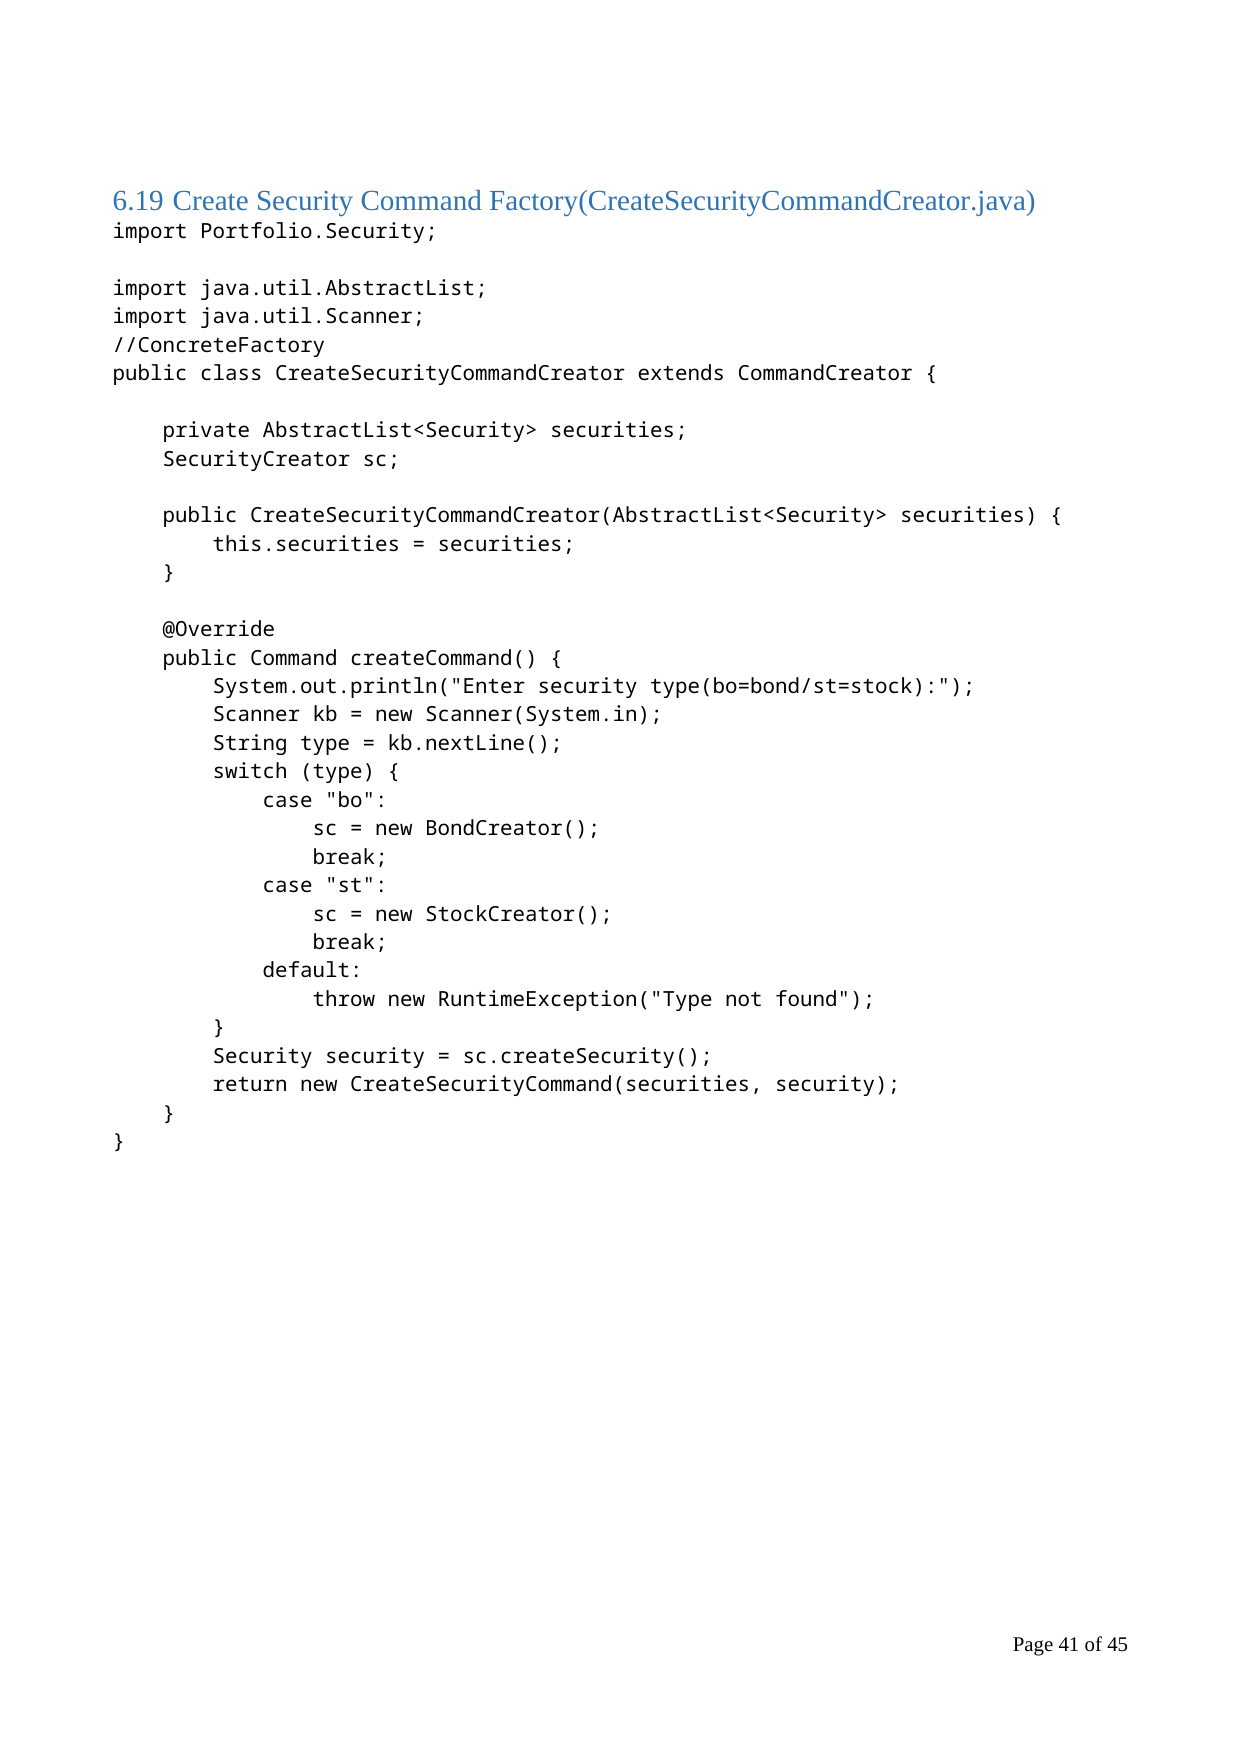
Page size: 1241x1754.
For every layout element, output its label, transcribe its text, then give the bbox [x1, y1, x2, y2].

text } [112, 1098, 1128, 1126]
text SecurityCreator sc; [112, 444, 1128, 472]
text public CreateSecurityCommandCreator(AbstractList<Security> securities) { [112, 501, 1128, 529]
text } [112, 1012, 1128, 1041]
text Scanner kb = new Scanner(System.in); [112, 699, 1128, 728]
text default: [112, 956, 1128, 984]
text break; [112, 927, 1128, 956]
text import java.util.Scanner; [112, 301, 1128, 330]
text switch (type) { [112, 756, 1128, 785]
text sc = new StockCreator(); [112, 899, 1128, 927]
text @Override [112, 614, 1128, 643]
text public Command createCommand() { [112, 643, 1128, 671]
text public class CreateSecurityCommandCreator extends CommandCreator { [112, 358, 1128, 387]
text } [112, 1126, 1128, 1154]
text private AbstractList<Security> securities; [112, 415, 1128, 444]
text throw new RuntimeException("Type not found"); [112, 984, 1128, 1012]
text import Portfolio.Security; [112, 216, 1128, 244]
text break; [112, 842, 1128, 870]
text return new CreateSecurityCommand(securities, security); [112, 1069, 1128, 1098]
text this.securities = securities; [112, 529, 1128, 557]
text System.out.println("Enter security type(bo=bond/st=stock):"); [112, 671, 1128, 699]
text import java.util.AbstractList; [112, 273, 1128, 301]
text //ConcreteFactory [112, 330, 1128, 358]
text String type = kb.nextLine(); [112, 728, 1128, 756]
text Security security = sc.createSecurity(); [112, 1041, 1128, 1069]
text case "bo": [112, 785, 1128, 813]
text sc = new BondCreator(); [112, 813, 1128, 842]
subtitle Create Security Command Factory(CreateSecurityCommandCreator.java) [112, 183, 1128, 216]
text case "st": [112, 870, 1128, 899]
text } [112, 557, 1128, 586]
